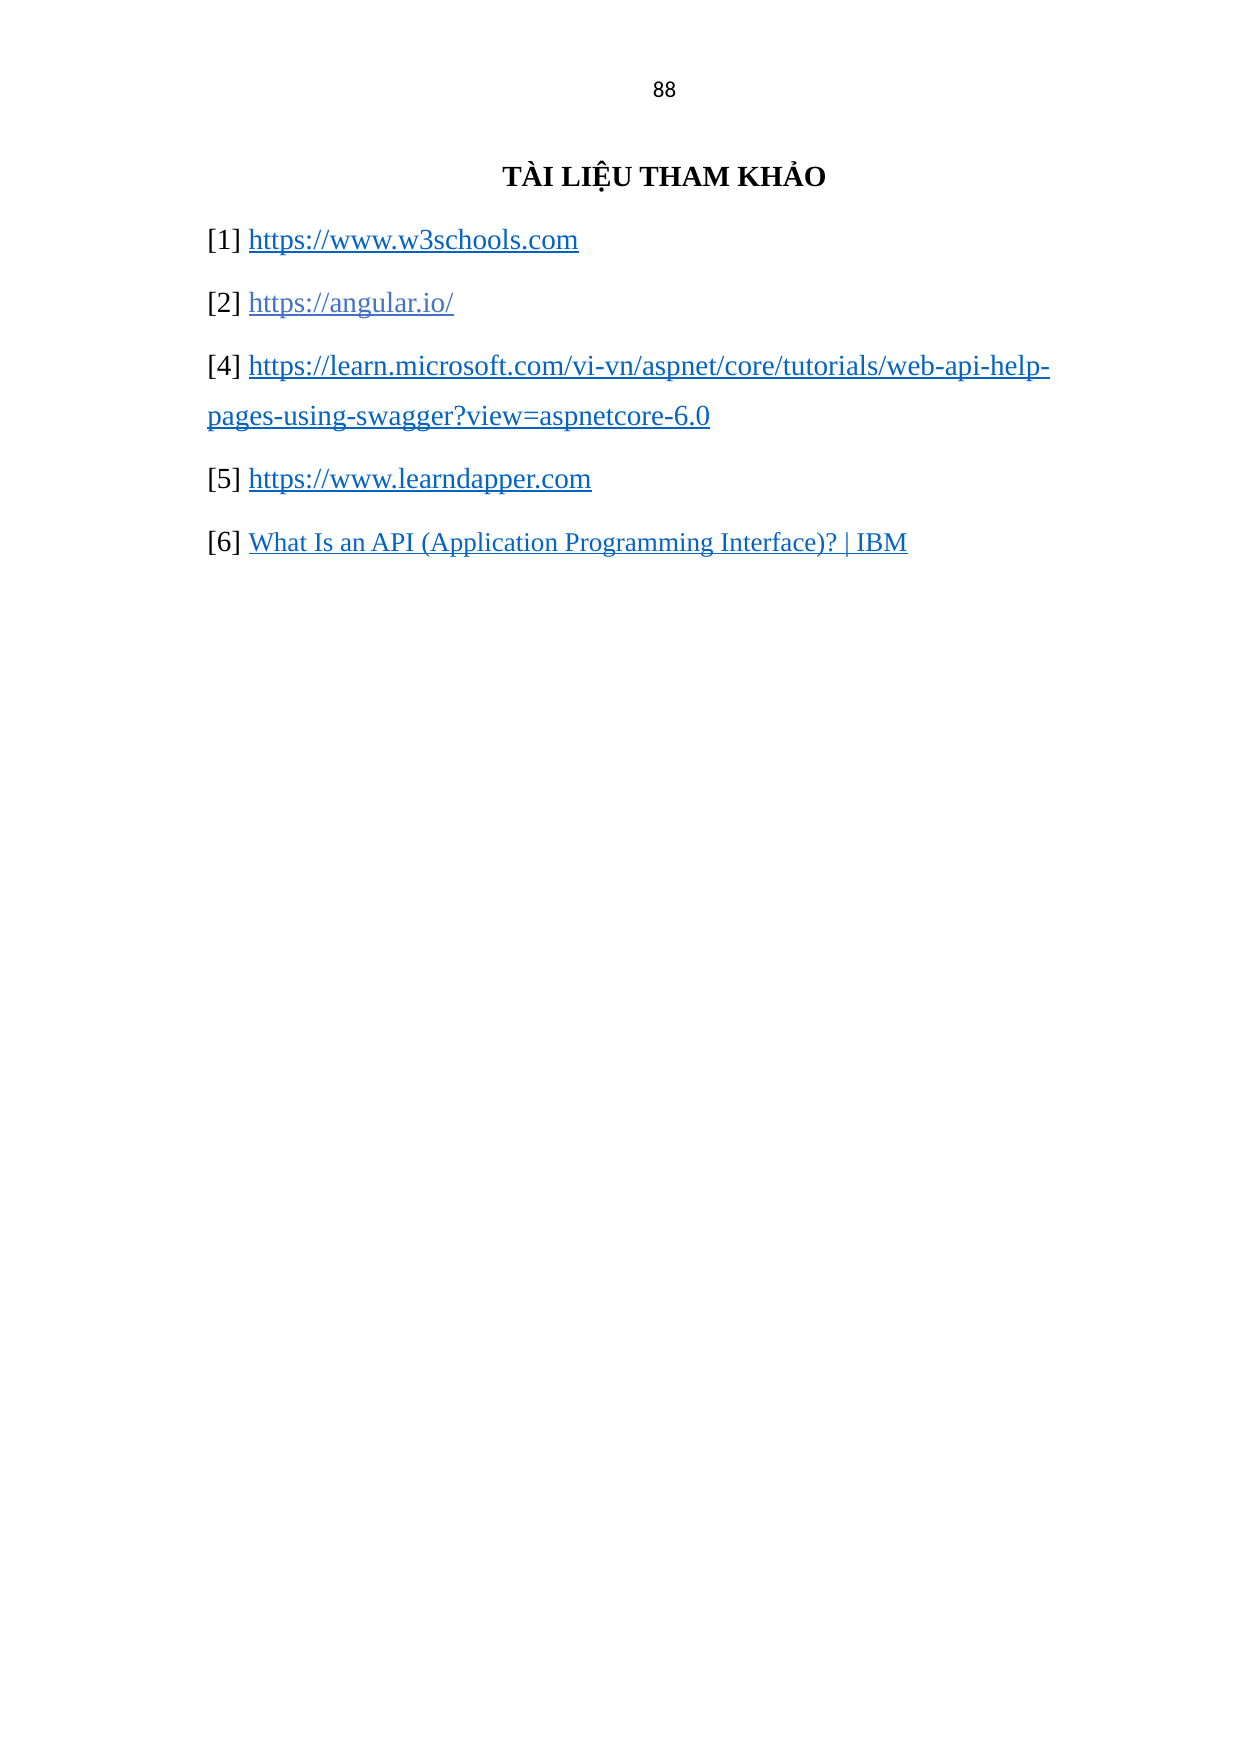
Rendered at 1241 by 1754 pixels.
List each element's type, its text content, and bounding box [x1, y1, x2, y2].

text [5] https://www.learndapper.com [207, 461, 1122, 494]
text [6] What Is an API (Application Programming Interface)? | IBM [207, 524, 1122, 557]
text [1] https://www.w3schools.com [207, 222, 1122, 256]
subtitle TÀI LIỆU THAM KHẢO [207, 159, 1122, 193]
text [4] https://learn.microsoft.com/vi-vn/aspnet/core/tutorials/web-api-help-pages-using-swagger?view=aspnetcore-6.0 [207, 348, 1122, 432]
text [2] https://angular.io/ [207, 285, 1122, 319]
